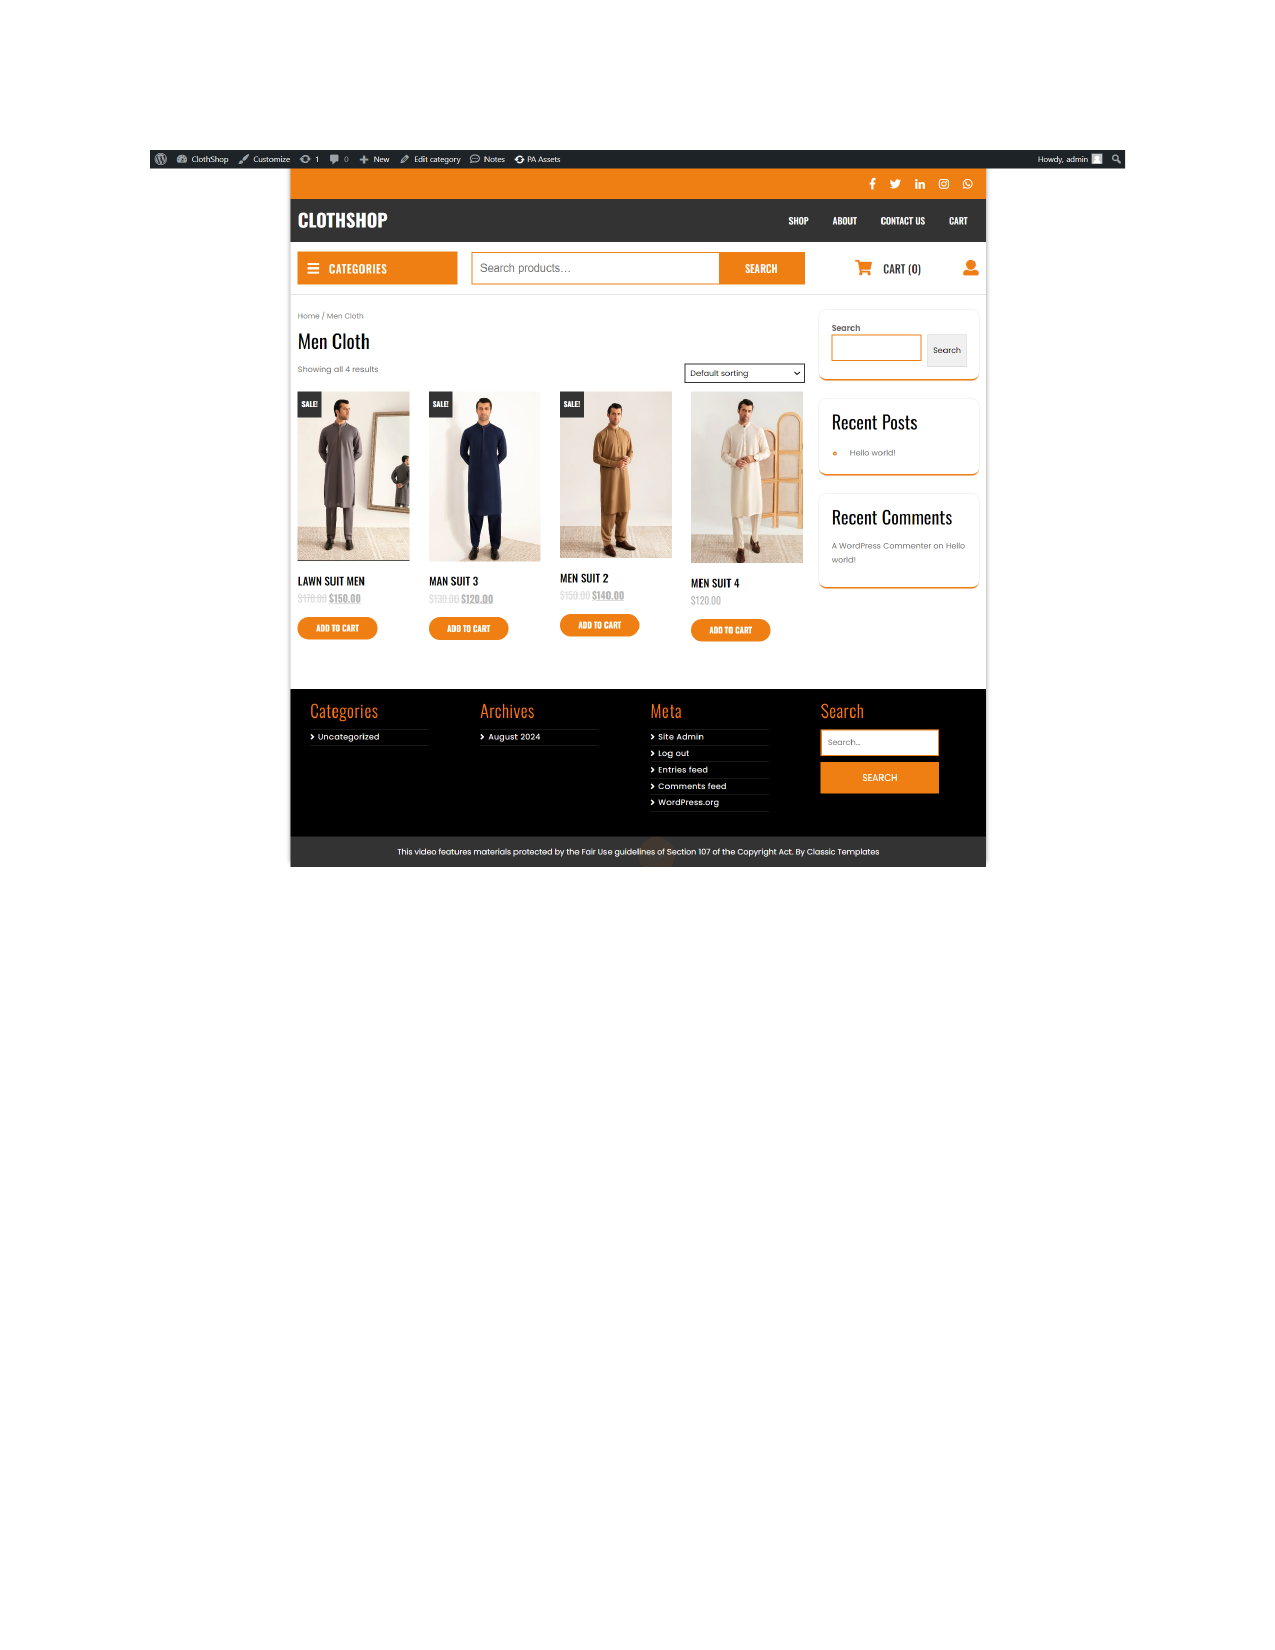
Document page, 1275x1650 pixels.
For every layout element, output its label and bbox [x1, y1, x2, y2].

picture [150, 150, 1125, 867]
